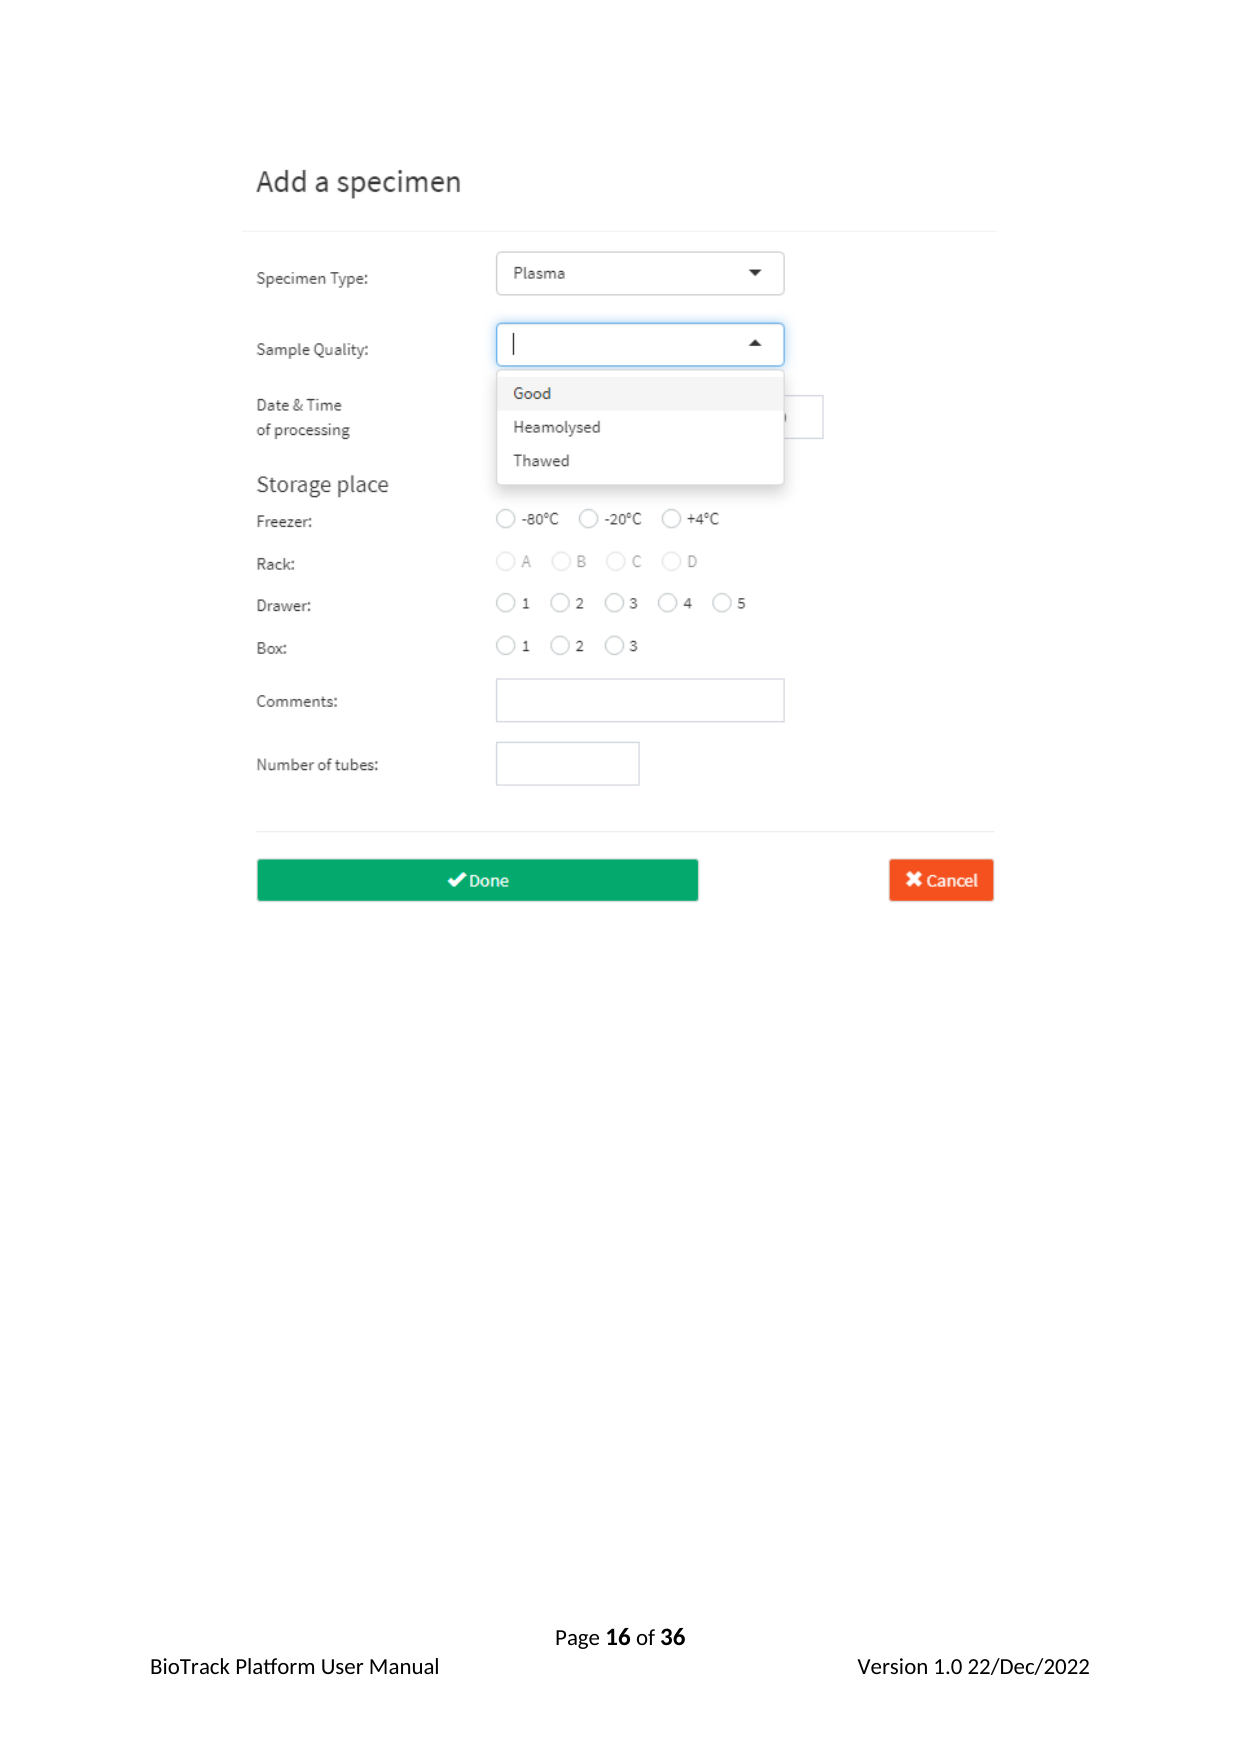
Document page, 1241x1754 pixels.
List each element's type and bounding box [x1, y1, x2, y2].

picture [242, 162, 997, 909]
